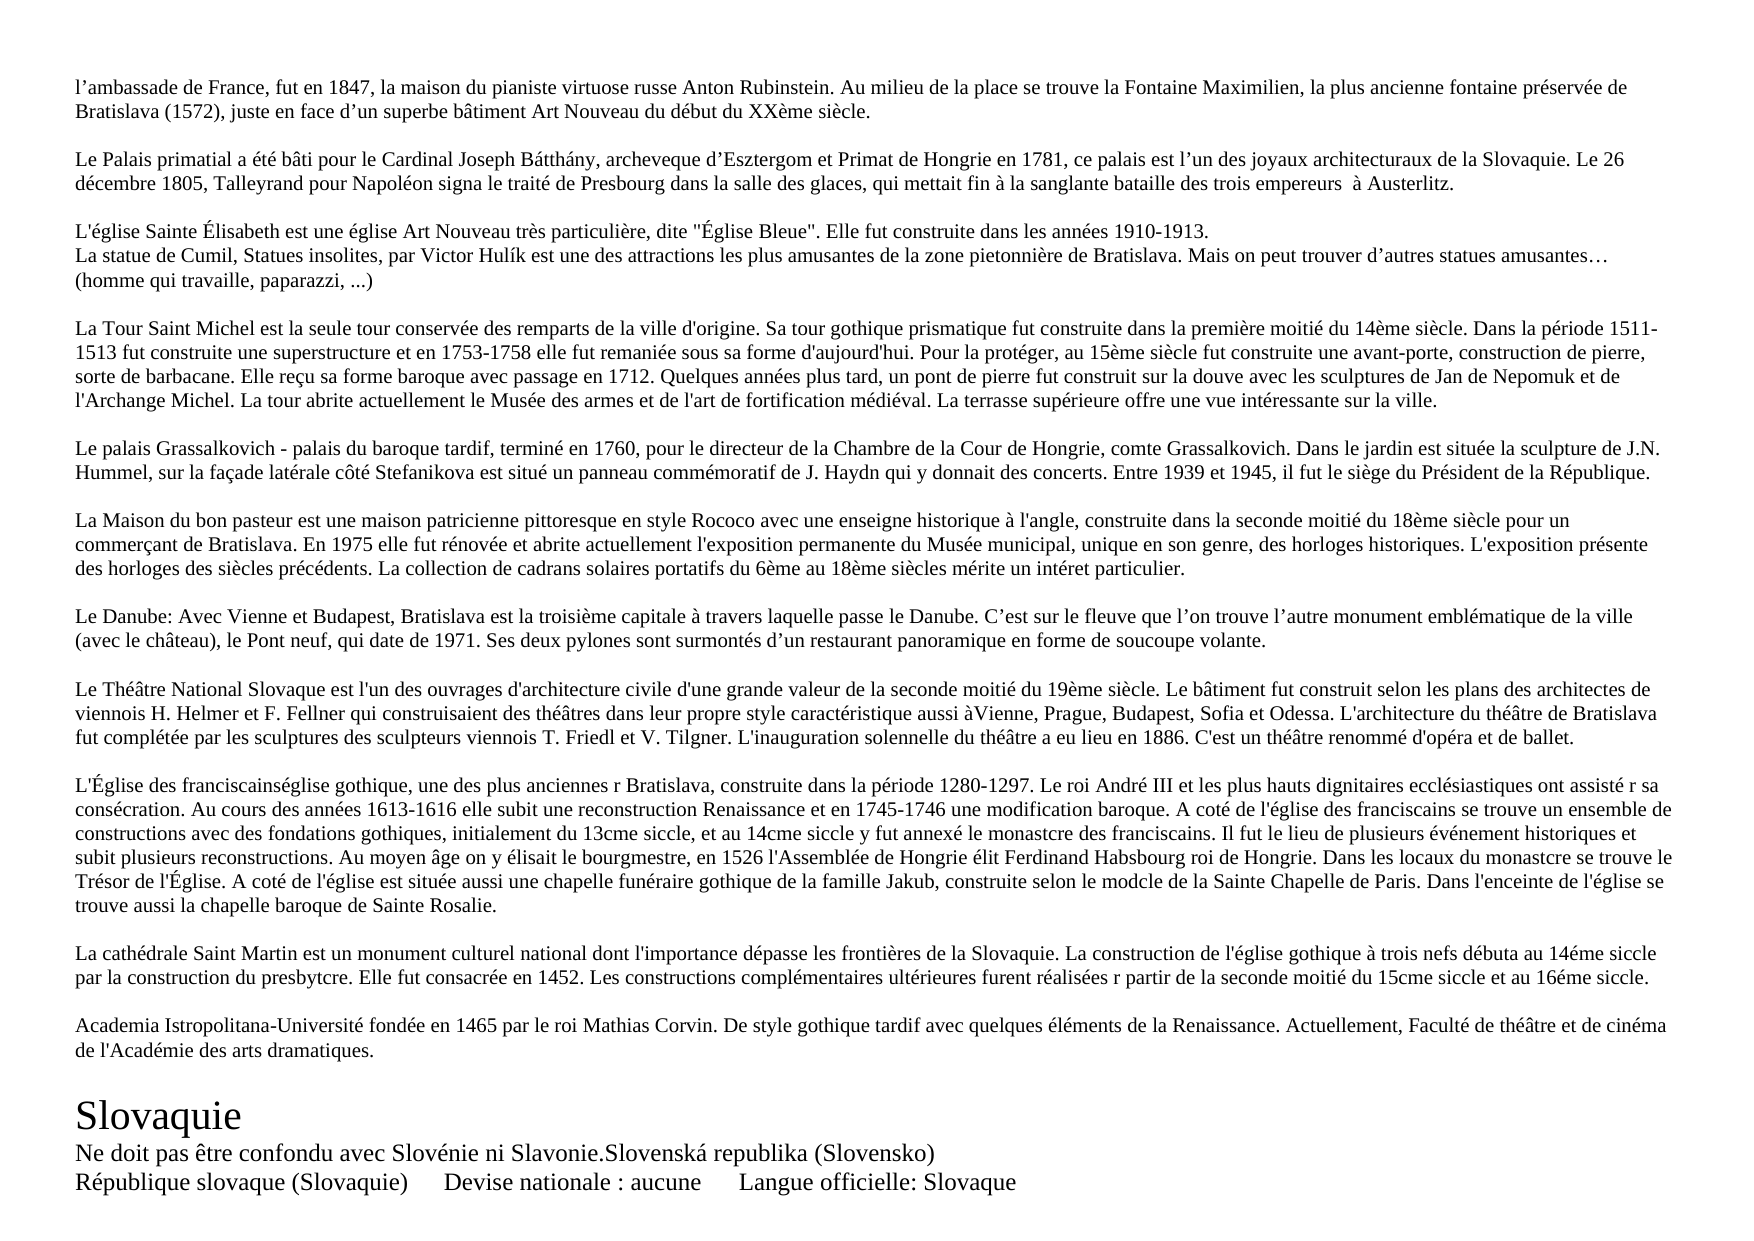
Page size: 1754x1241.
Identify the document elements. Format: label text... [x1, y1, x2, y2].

text Slovaquie [75, 1090, 1679, 1138]
text République slovaque (Slovaquie) Devise nationale : aucune Langue officielle: Slovaque [75, 1167, 1679, 1196]
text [75, 75, 1679, 195]
text L'église Sainte Élisabeth est une église Art Nouveau très particulière, dite "Église Bleue". Elle fut construite dans les années 1910-1913. La statue de Cumil, Statues insolites, par Victor Hulík est une des attractions les plus amusantes de la zone pietonnière de Bratislava. Mais on peut trouver d’autres statues amusantes…(homme qui travaille, paparazzi, ...) La Tour Saint Michel est la seule tour conservée des remparts de la ville d'origine. Sa tour gothique prismatique fut construite dans la première moitié du 14ème siècle. Dans la période 1511-1513 fut construite une superstructure et en 1753-1758 elle fut remaniée sous sa forme d'aujourd'hui. Pour la protéger, au 15ème siècle fut construite une avant-porte, construction de pierre, sorte de barbacane. Elle reçu sa forme baroque avec passage en 1712. Quelques années plus tard, un pont de pierre fut construit sur la douve avec les sculptures de Jan de Nepomuk et de l'Archange Michel. La tour abrite actuellement le Musée des armes et de l'art de fortification médiéval. La terrasse supérieure offre une vue intéressante sur la ville. Le palais Grassalkovich - palais du baroque tardif, terminé en 1760, pour le directeur de la Chambre de la Cour de Hongrie, comte Grassalkovich. Dans le jardin est située la sculpture de J.N. Hummel, sur la façade latérale côté Stefanikova est situé un panneau commémoratif de J. Haydn qui y donnait des concerts. Entre 1939 et 1945, il fut le siège du Président de la République. La Maison du bon pasteur est une maison patricienne pittoresque en style Rococo avec une enseigne historique à l'angle, construite dans la seconde moitié du 18ème siècle pour un commerçant de Bratislava. En 1975 elle fut rénovée et abrite actuellement l'exposition permanente du Musée municipal, unique en son genre, des horloges historiques. L'exposition présente des horloges des siècles précédents. La collection de cadrans solaires portatifs du 6ème au 18ème siècles mérite un intéret particulier. Le Danube: Avec Vienne et Budapest, Bratislava est la troisième capitale à travers laquelle passe le Danube. C’est sur le fleuve que l’on trouve l’autre monument emblématique de la ville (avec le château), le Pont neuf, qui date de 1971. Ses deux pylones sont surmontés d’un restaurant panoramique en forme de soucoupe volante. Le Théâtre National Slovaque est l'un des ouvrages d'architecture civile d'une grande valeur de la seconde moitié du 19ème siècle. Le bâtiment fut construit selon les plans des architectes de viennois H. Helmer et F. Fellner qui construisaient des théâtres dans leur propre style caractéristique aussi àVienne, Prague, Budapest, Sofia et Odessa. L'architecture du théâtre de Bratislava fut complétée par les sculptures des sculpteurs viennois T. Friedl et V. Tilgner. L'inauguration solennelle du théâtre a eu lieu en 1886. C'est un théâtre renommé d'opéra et de ballet. L'Église des franciscainséglise gothique, une des plus anciennes r Bratislava, construite dans la période 1280-1297. Le roi André III et les plus hauts dignitaires ecclésiastiques ont assisté r sa consécration. Au cours des années 1613-1616 elle subit une reconstruction Renaissance et en 1745-1746 une modification baroque. A coté de l'église des franciscains se trouve un ensemble de constructions avec des fondations gothiques, initialement du 13cme siccle, et au 14cme siccle y fut annexé le monastcre des franciscains. Il fut le lieu de plusieurs événement historiques et subit plusieurs reconstructions. Au moyen âge on y élisait le bourgmestre, en 1526 l'Assemblée de Hongrie élit Ferdinand Habsbourg roi de Hongrie. Dans les locaux du monastcre se trouve le Trésor de l'Église. A coté de l'église est située aussi une chapelle funéraire gothique de la famille Jakub, construite selon le modcle de la Sainte Chapelle de Paris. Dans l'enceinte de l'église se trouve aussi la chapelle baroque de Sainte Rosalie. La cathédrale Saint Martin est un monument culturel national dont l'importance dépasse les frontières de la Slovaquie. La construction de l'église gothique à trois nefs débuta au 14éme siccle par la construction du presbytcre. Elle fut consacrée en 1452. Les constructions complémentaires ultérieures furent réalisées r partir de la seconde moitié du 15cme siccle et au 16éme siccle. Academia Istropolitana-Université fondée en 1465 par le roi Mathias Corvin. De style gothique tardif avec quelques éléments de la Renaissance. Actuellement, Faculté de théâtre et de cinéma de l'Académie des arts dramatiques. [75, 219, 1679, 1062]
text Ne doit pas être confondu avec Slovénie ni Slavonie.Slovenská republika (Slovensko) [75, 1138, 1679, 1167]
